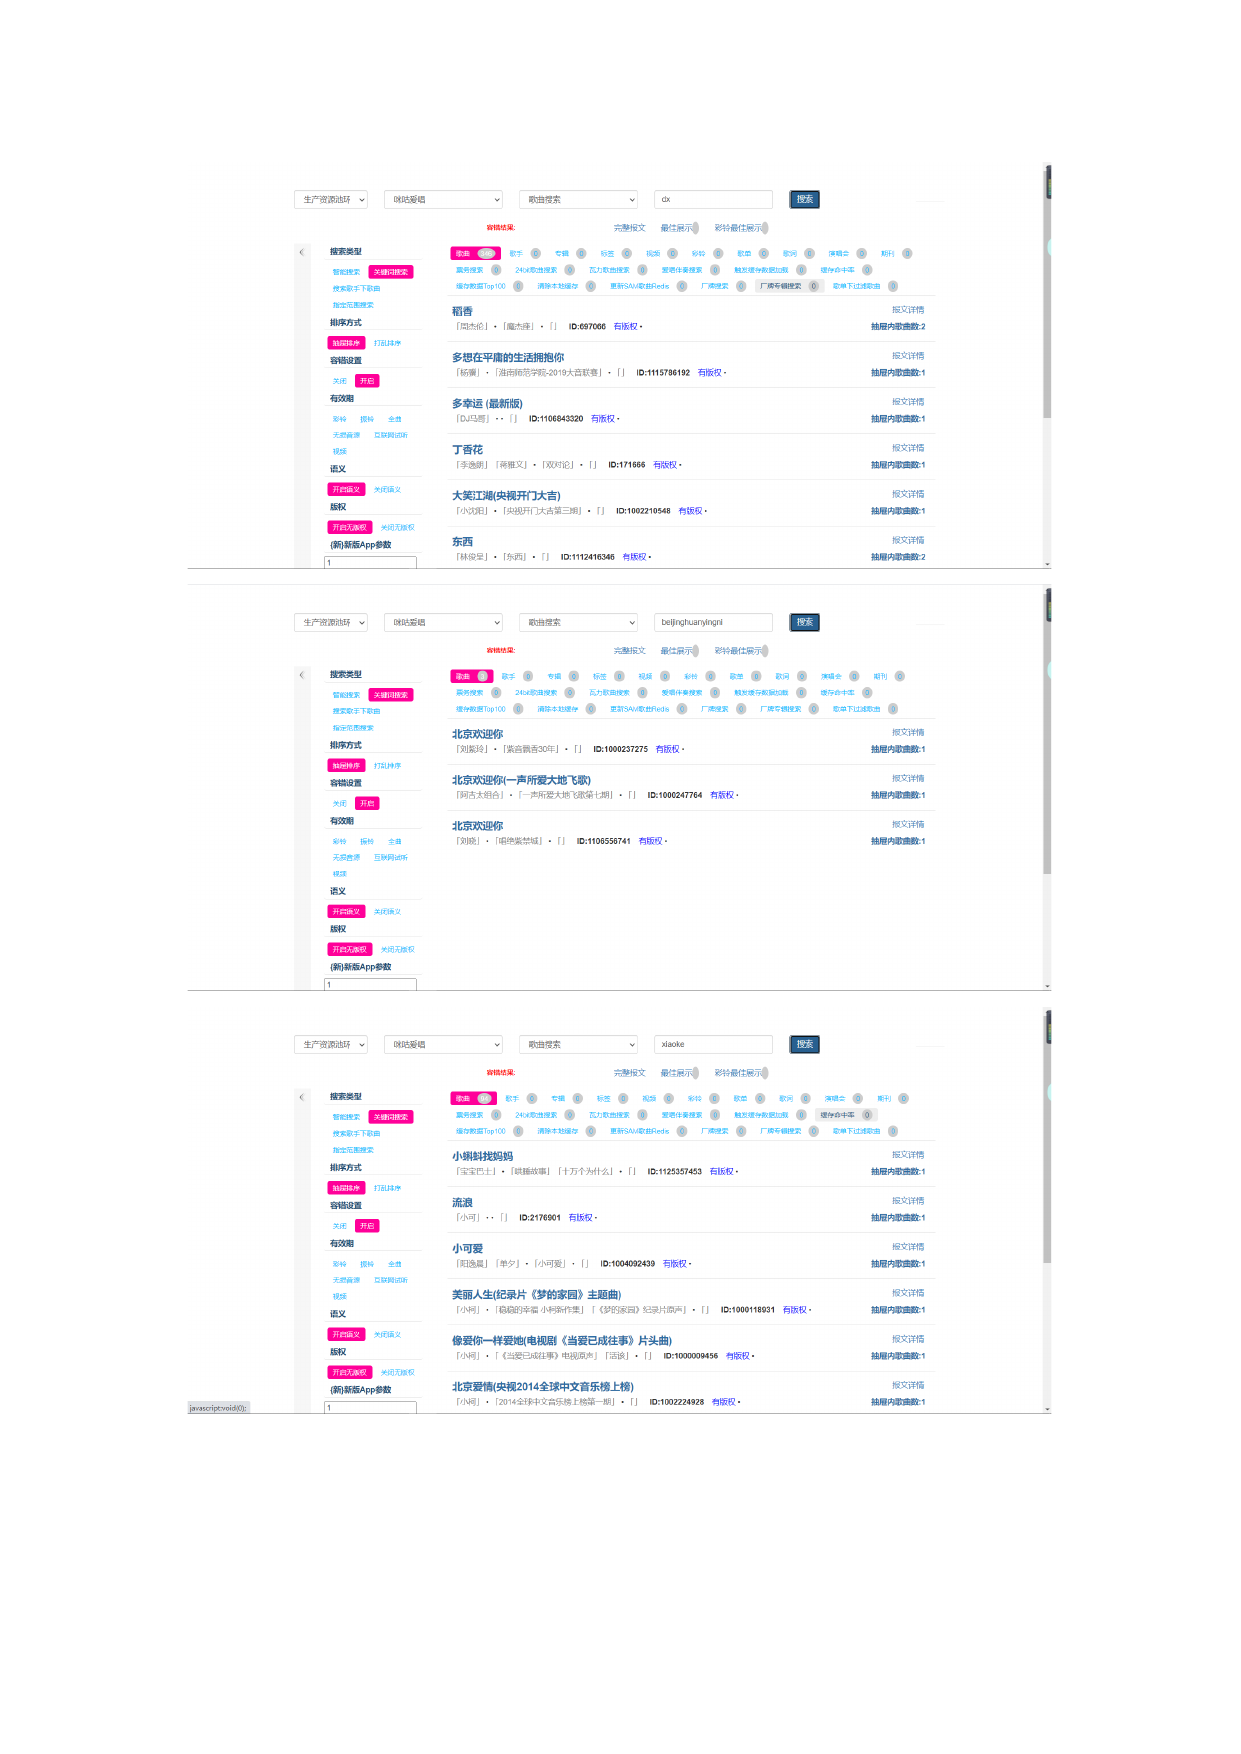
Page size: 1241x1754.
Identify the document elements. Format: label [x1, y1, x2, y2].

picture [187, 162, 1052, 569]
picture [187, 1007, 1052, 1414]
picture [187, 584, 1052, 991]
